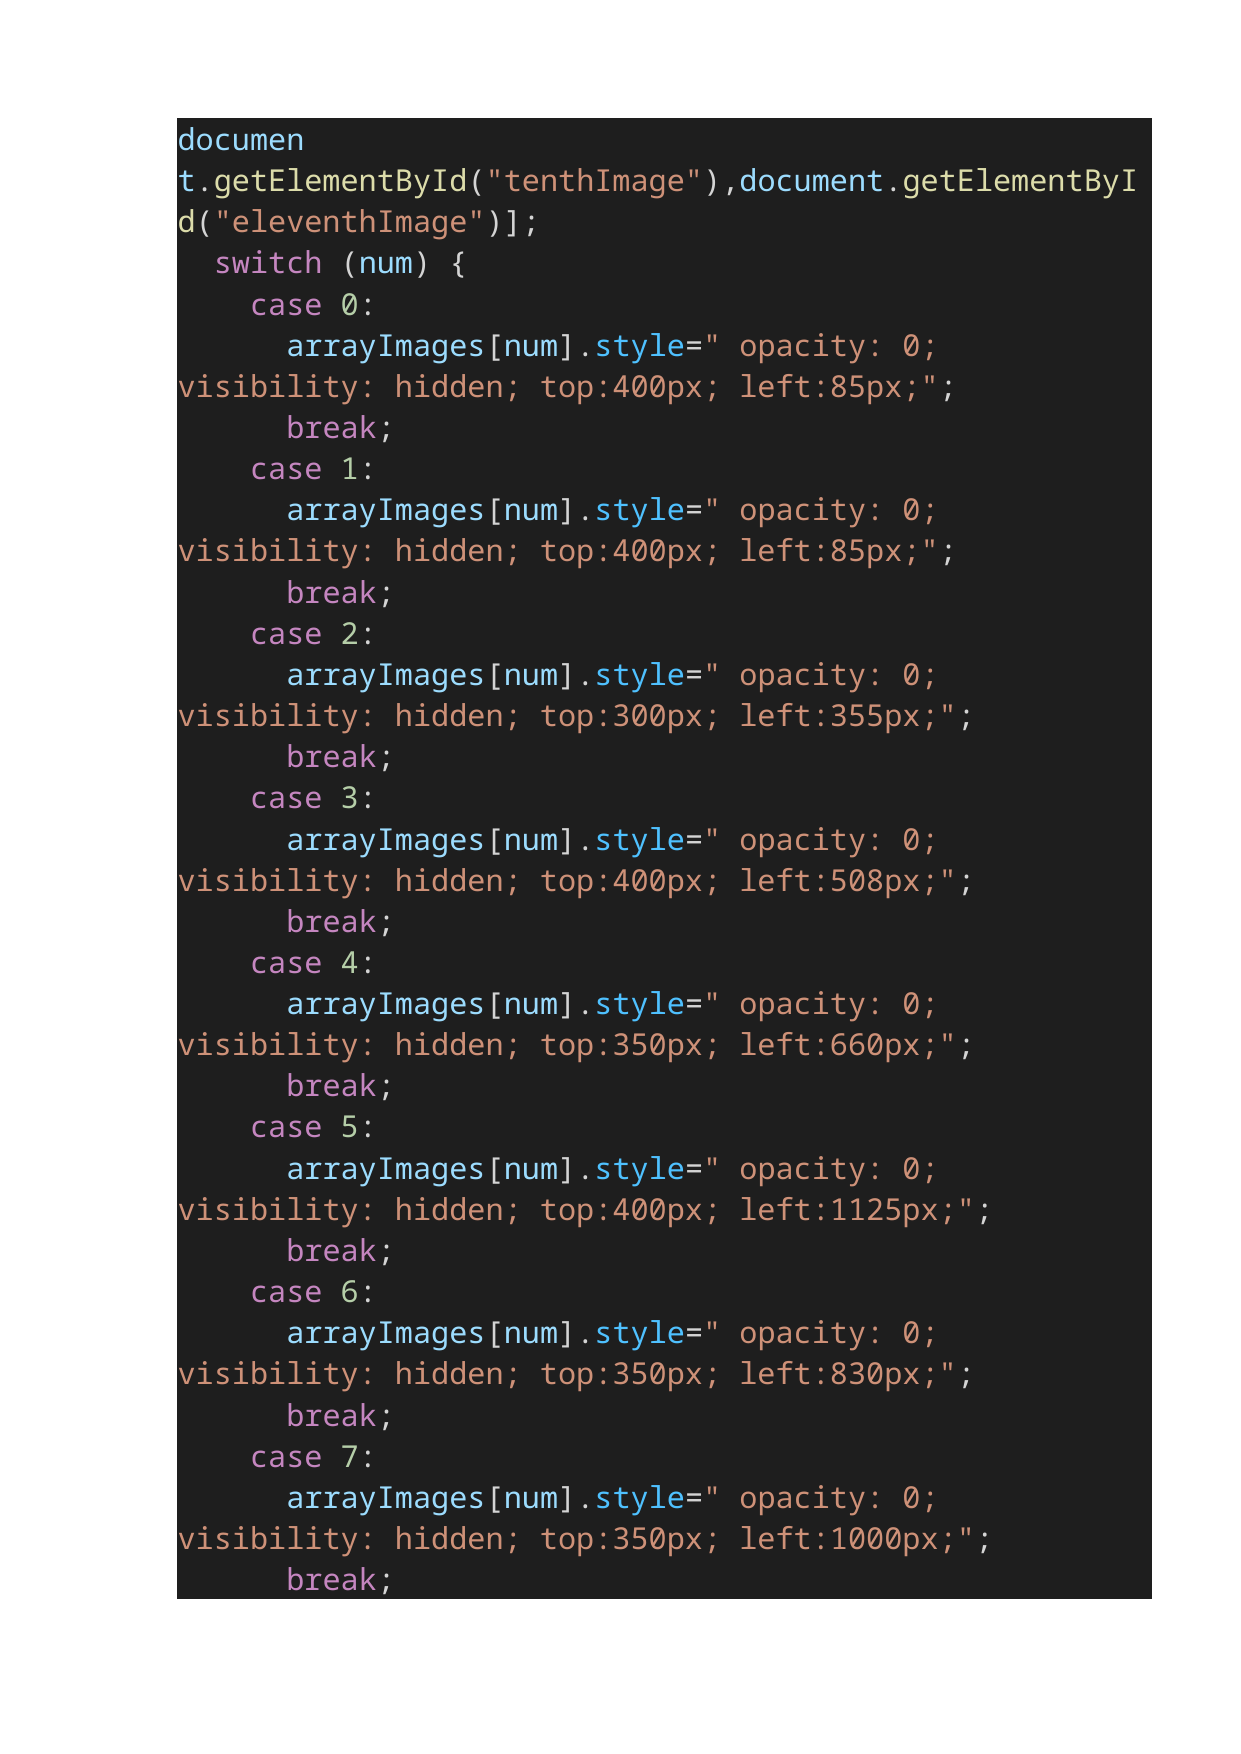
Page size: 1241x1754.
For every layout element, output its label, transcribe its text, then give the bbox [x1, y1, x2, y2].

text arrayImages[num].style=" opacity: 0; visibility: hidden; top:400px; left:85px;"; [177, 324, 1152, 406]
text switch (num) { [177, 242, 1152, 283]
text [177, 118, 1152, 242]
text case 0: [177, 283, 1152, 324]
text break; [177, 1064, 1152, 1106]
text arrayImages[num].style=" opacity: 0; visibility: hidden; top:300px; left:355px;"; [177, 653, 1152, 735]
text case 4: [177, 941, 1152, 982]
text arrayImages[num].style=" opacity: 0; visibility: hidden; top:350px; left:660px;"; [177, 982, 1152, 1064]
text break; [177, 571, 1152, 612]
text case 5: [177, 1106, 1152, 1147]
text break; [177, 735, 1152, 776]
text break; [177, 406, 1152, 447]
text break; [177, 1229, 1152, 1270]
text arrayImages[num].style=" opacity: 0; visibility: hidden; top:400px; left:1125px;"; [177, 1147, 1152, 1229]
text arrayImages[num].style=" opacity: 0; visibility: hidden; top:350px; left:1000px;"; [177, 1476, 1152, 1558]
text break; [177, 900, 1152, 941]
text break; [177, 1558, 1152, 1599]
text break; [177, 1394, 1152, 1435]
text case 3: [177, 776, 1152, 818]
text arrayImages[num].style=" opacity: 0; visibility: hidden; top:400px; left:85px;"; [177, 488, 1152, 571]
text case 6: [177, 1270, 1152, 1311]
text arrayImages[num].style=" opacity: 0; visibility: hidden; top:400px; left:508px;"; [177, 818, 1152, 900]
text case 1: [177, 447, 1152, 488]
text case 7: [177, 1435, 1152, 1476]
text case 2: [177, 612, 1152, 653]
text arrayImages[num].style=" opacity: 0; visibility: hidden; top:350px; left:830px;"; [177, 1311, 1152, 1394]
